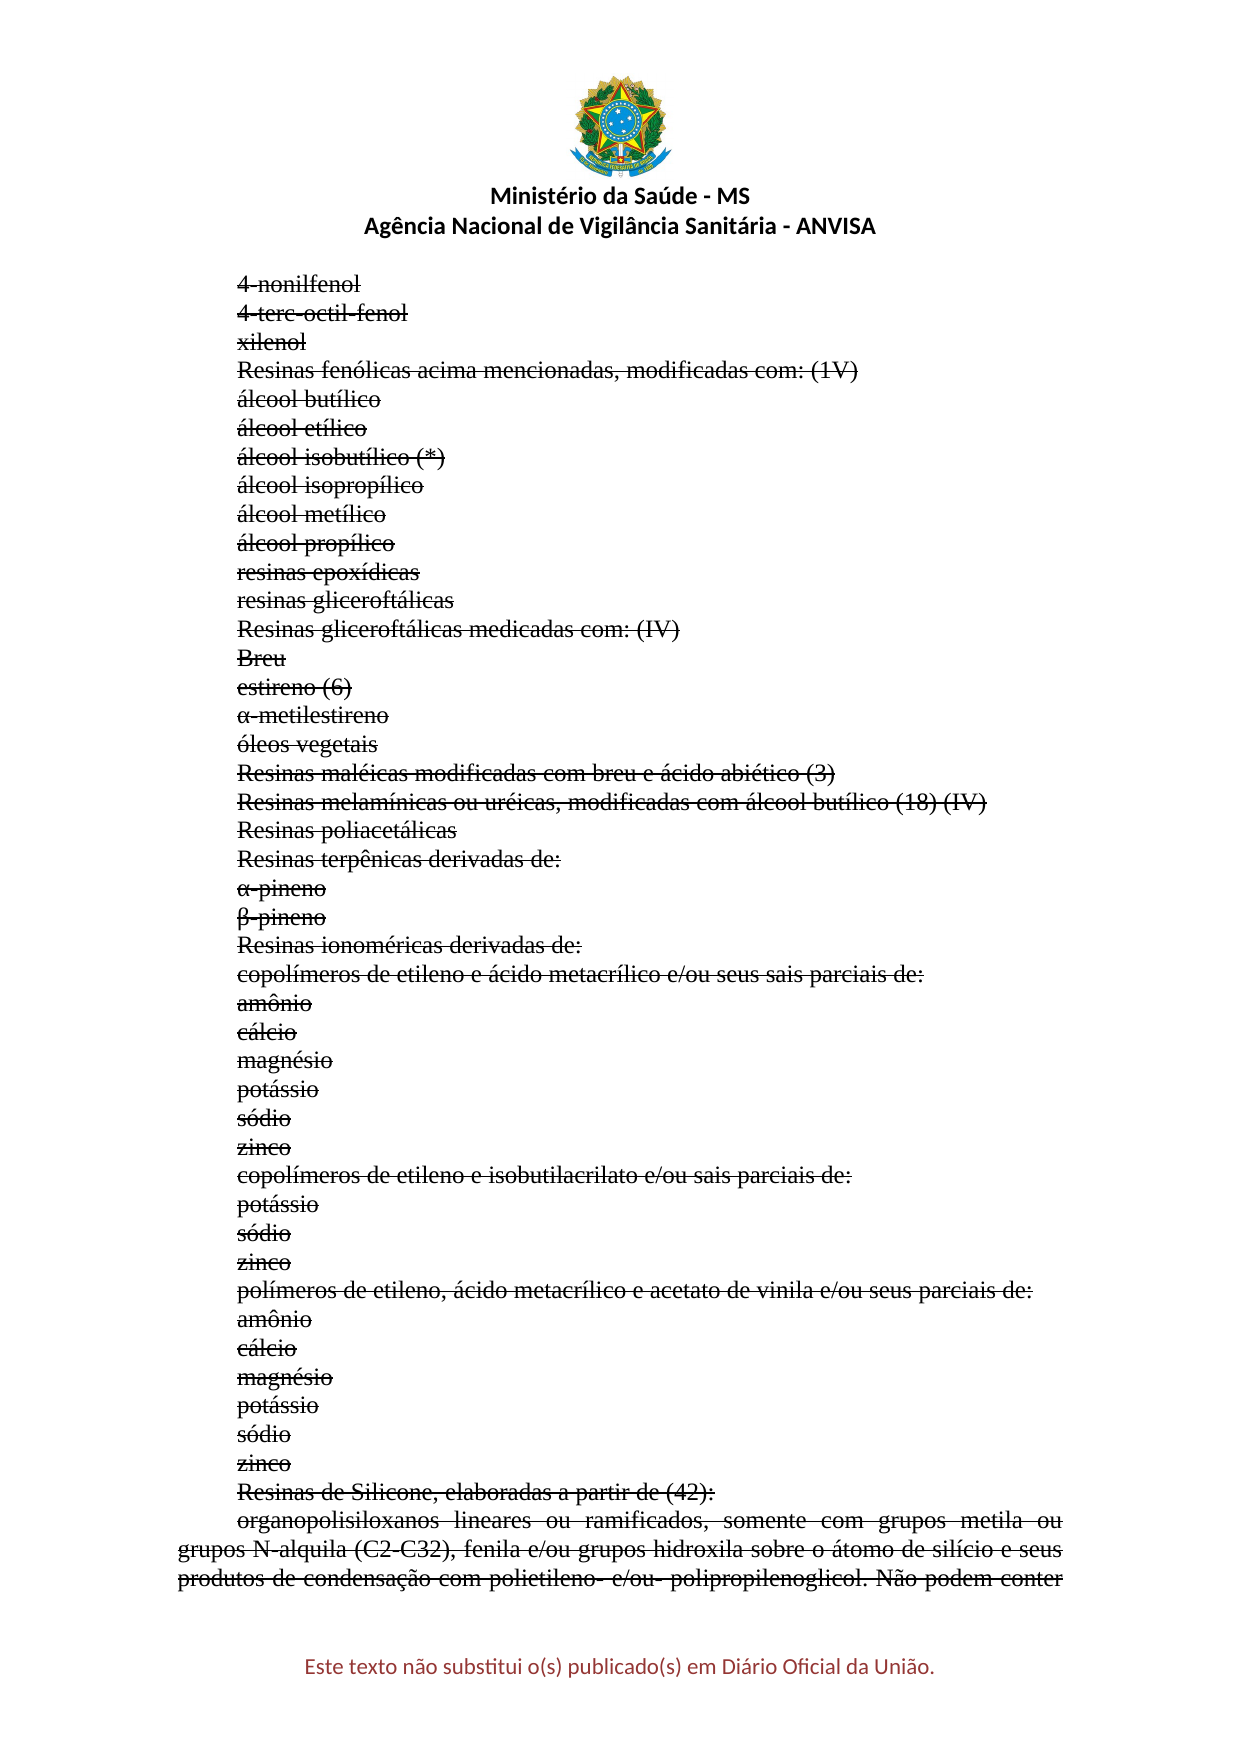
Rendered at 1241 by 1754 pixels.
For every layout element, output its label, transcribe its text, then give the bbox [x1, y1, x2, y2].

text álcool isopropílico [177, 470, 1063, 499]
text zinco [177, 1132, 1063, 1160]
text álcool propílico [177, 528, 1063, 557]
text Resinas melamínicas ou uréicas, modificadas com álcool butílico (18) (IV) [177, 787, 1063, 815]
text 4-terc-octil-fenol [177, 298, 1063, 327]
text zinco [177, 1247, 1063, 1275]
text Resinas de Silicone, elaboradas a partir de (42): [177, 1477, 1063, 1505]
text potássio [177, 1189, 1063, 1218]
text polímeros de etileno, ácido metacrílico e acetato de vinila e/ou seus parciais de: [177, 1275, 1063, 1304]
text cálcio [177, 1333, 1063, 1362]
text álcool isobutílico (*) [177, 442, 1063, 470]
text cálcio [177, 1017, 1063, 1045]
text 4-nonilfenol [177, 269, 1063, 298]
text álcool metílico [177, 499, 1063, 528]
text sódio [177, 1419, 1063, 1448]
text Resinas terpênicas derivadas de: [177, 844, 1063, 873]
text resinas epoxídicas [177, 557, 1063, 585]
text potássio [177, 1074, 1063, 1103]
text α-metilestireno [177, 700, 1063, 729]
text resinas gliceroftálicas [177, 585, 1063, 614]
text Resinas poliacetálicas [177, 815, 1063, 844]
text óleos vegetais [177, 729, 1063, 758]
text Resinas fenólicas acima mencionadas, modificadas com: (1V) [177, 355, 1063, 384]
text álcool butílico [177, 384, 1063, 413]
text estireno (6) [177, 672, 1063, 700]
text α-pineno [177, 873, 1063, 902]
text Resinas maléicas modificadas com breu e ácido abiético (3) [177, 758, 1063, 787]
picture [566, 73, 674, 180]
text zinco [177, 1448, 1063, 1477]
text potássio [177, 1390, 1063, 1419]
text copolímeros de etileno e ácido metacrílico e/ou seus sais parciais de: [177, 959, 1063, 988]
text magnésio [177, 1045, 1063, 1074]
text Resinas ionoméricas derivadas de: [177, 930, 1063, 959]
text sódio [177, 1103, 1063, 1132]
text álcool etílico [177, 413, 1063, 442]
text copolímeros de etileno e isobutilacrilato e/ou sais parciais de: [177, 1160, 1063, 1189]
text sódio [177, 1218, 1063, 1247]
text amônio [177, 1304, 1063, 1333]
text Resinas gliceroftálicas medicadas com: (IV) [177, 614, 1063, 643]
text magnésio [177, 1362, 1063, 1390]
text amônio [177, 988, 1063, 1017]
text Breu [177, 643, 1063, 672]
text xilenol [177, 327, 1063, 355]
text β-pineno [177, 902, 1063, 930]
